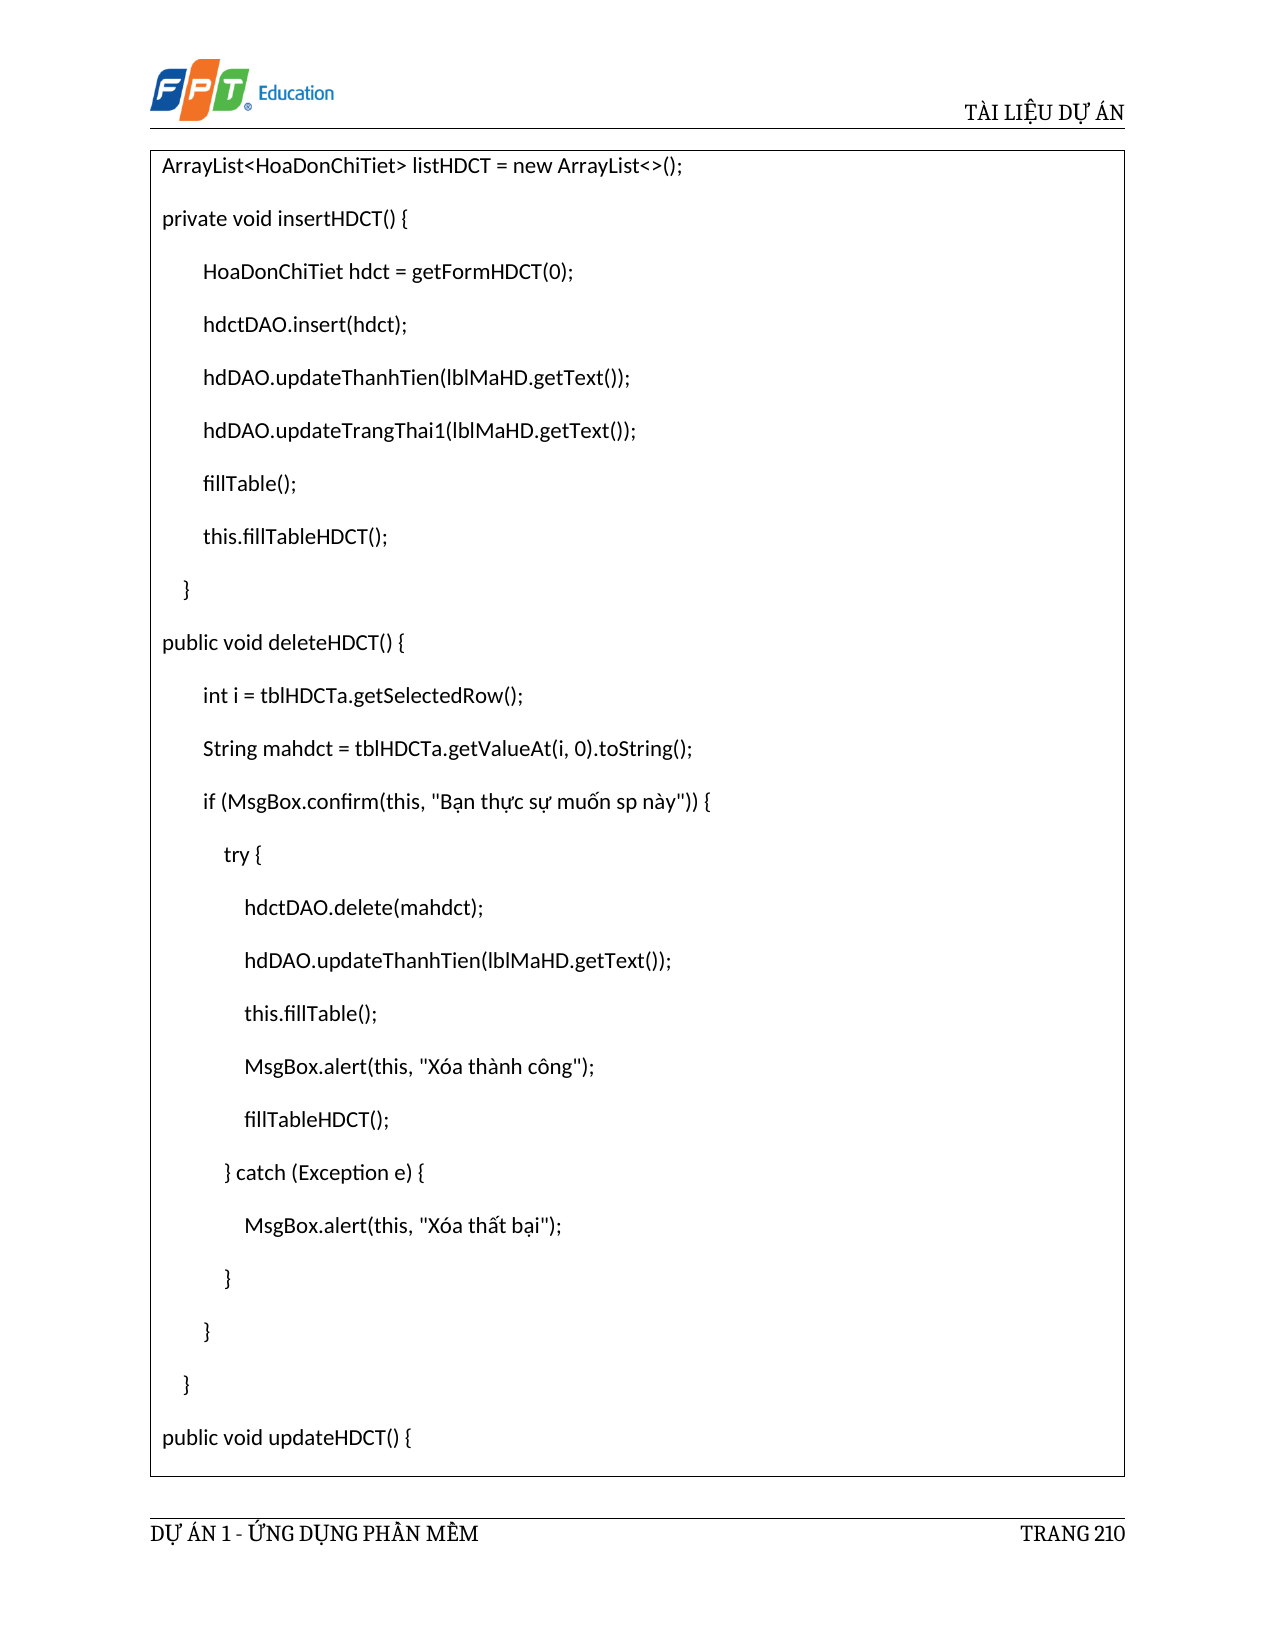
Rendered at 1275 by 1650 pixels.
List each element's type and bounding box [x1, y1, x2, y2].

table_header [151, 151, 1124, 1476]
picture [150, 59, 336, 121]
